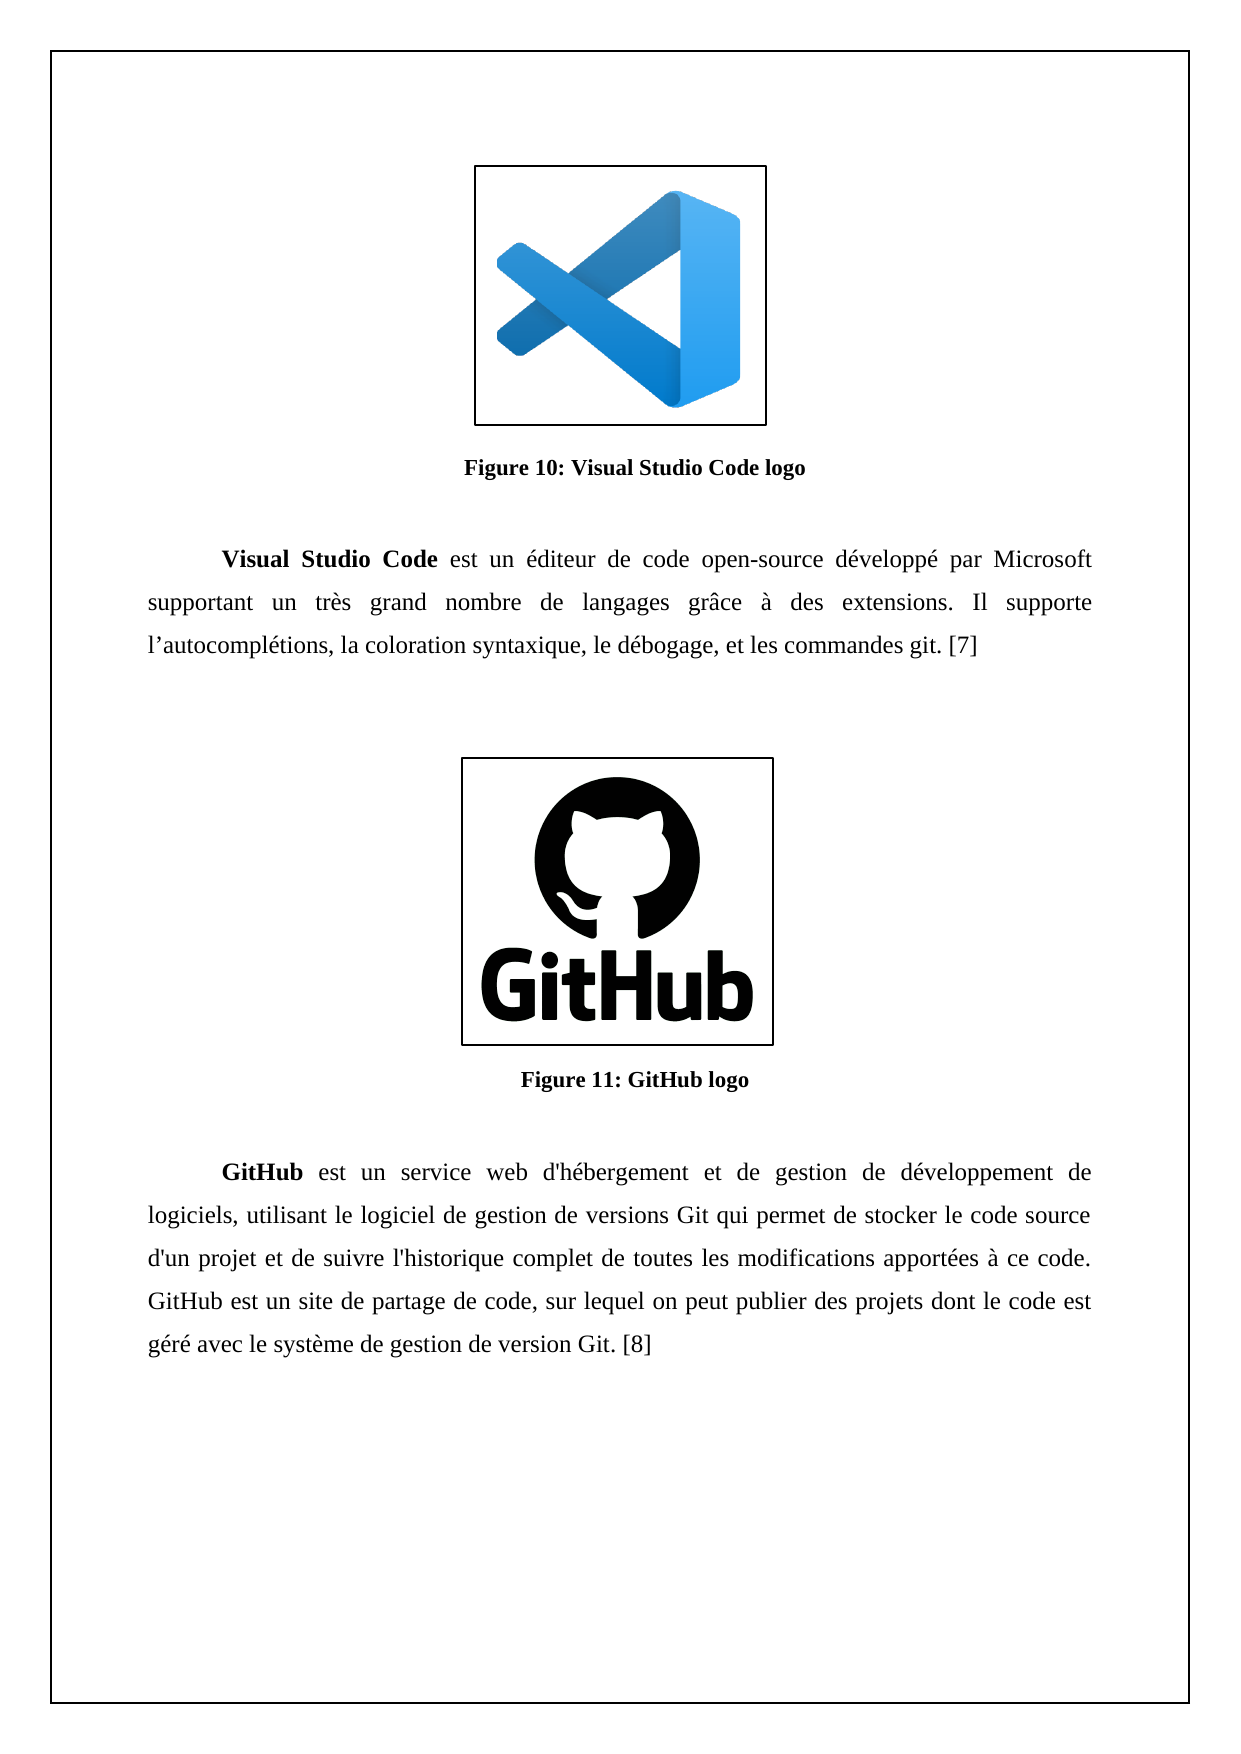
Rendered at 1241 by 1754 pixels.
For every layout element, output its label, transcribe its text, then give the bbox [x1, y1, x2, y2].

picture [474, 773, 762, 1025]
text Figure 10: Visual Studio Code logo [148, 454, 1093, 480]
text Visual Studio Code est un éditeur de code open-source développé par Microsoft supportant un très grand nombre de langages grâce à des extensions. Il supporte l’autocomplétions, la coloration syntaxique, le débogage, et les commandes git. [7] [148, 544, 1093, 659]
picture [497, 190, 741, 408]
text Figure 11: GitHub logo [148, 1066, 1093, 1093]
text GitHub est un service web d'hébergement et de gestion de développement de logiciels, utilisant le logiciel de gestion de versions Git qui permet de stocker le code source d'un projet et de suivre l'historique complet de toutes les modifications apportées à ce code. GitHub est un site de partage de code, sur lequel on peut publier des projets dont le code est géré avec le système de gestion de version Git. [8] [148, 1157, 1093, 1358]
